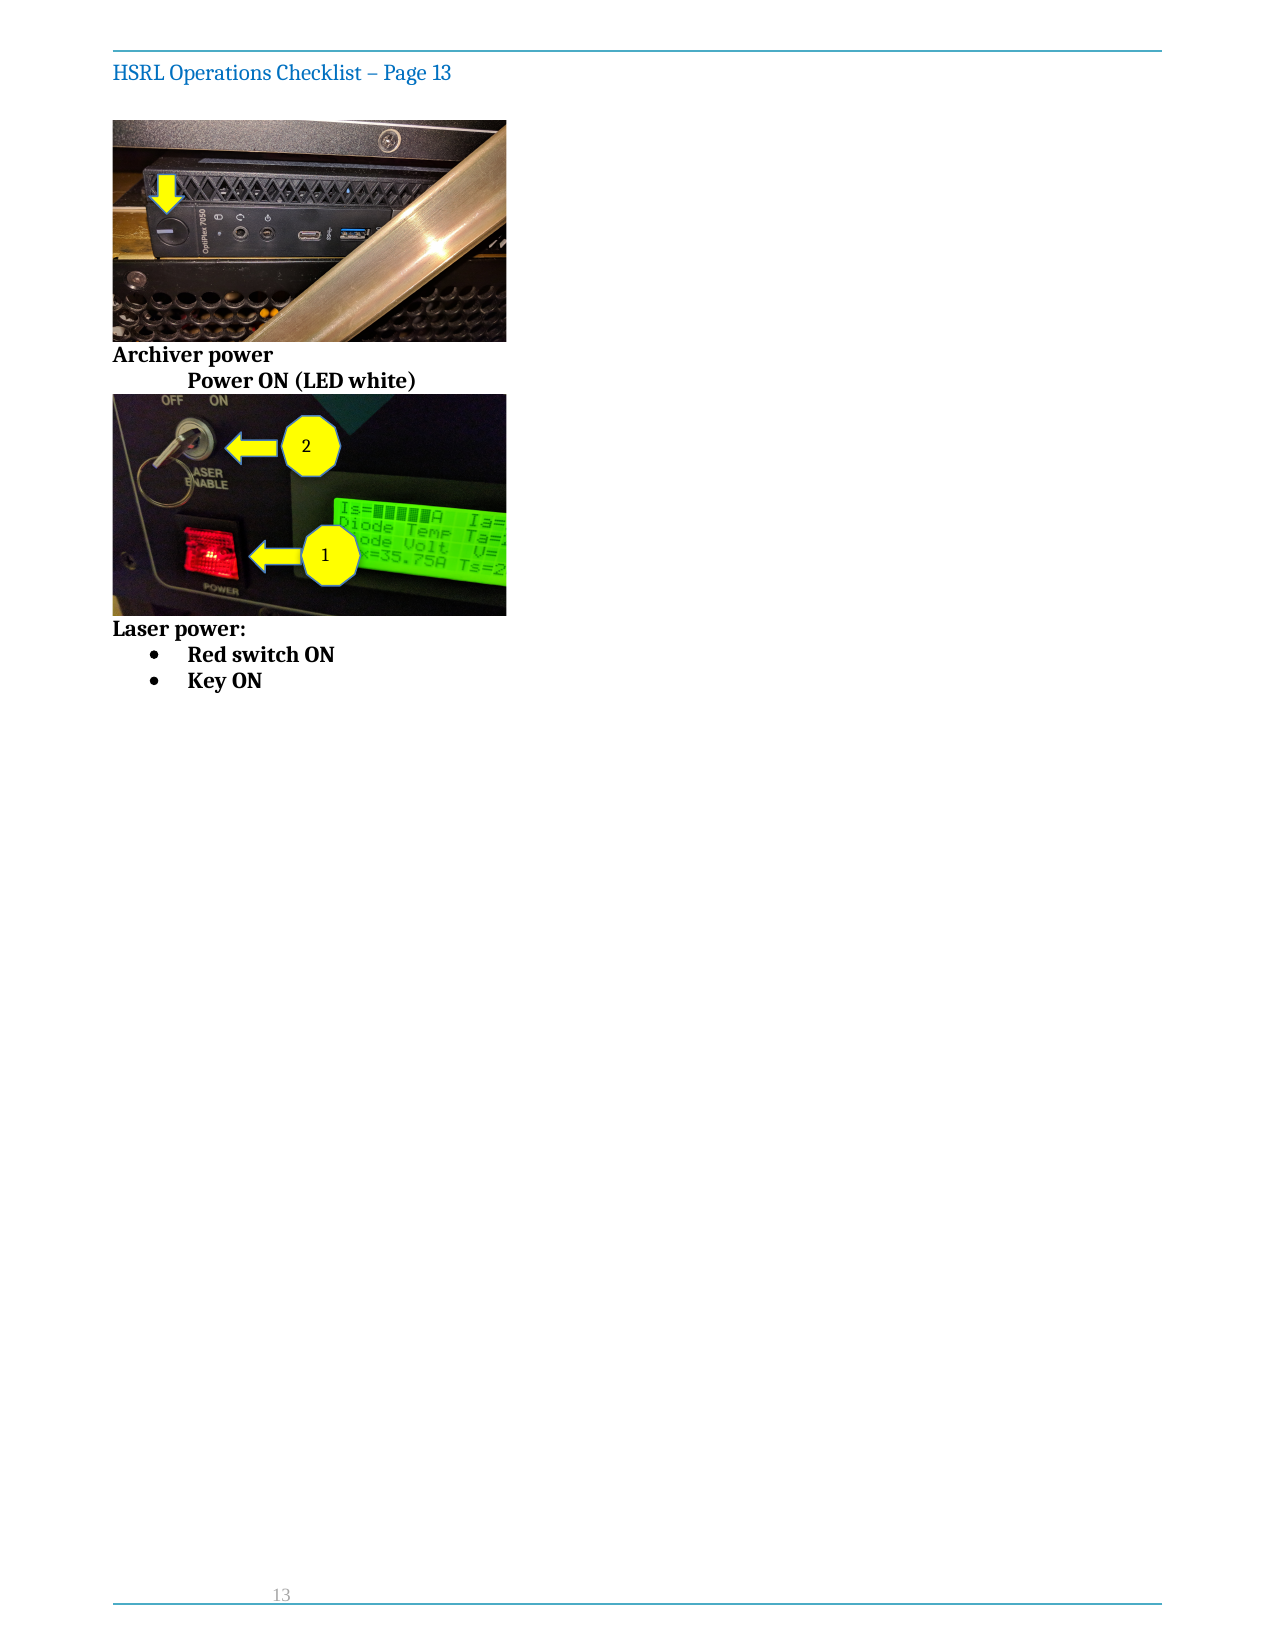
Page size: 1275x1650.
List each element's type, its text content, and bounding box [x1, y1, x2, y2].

picture [112, 394, 507, 616]
picture [112, 120, 507, 342]
text Archiver power [112, 341, 1162, 368]
list Key ON [150, 668, 1162, 695]
text Power ON (LED white) [187, 368, 1162, 394]
list Red switch ON [150, 642, 1162, 668]
text Laser power: [112, 616, 1162, 642]
